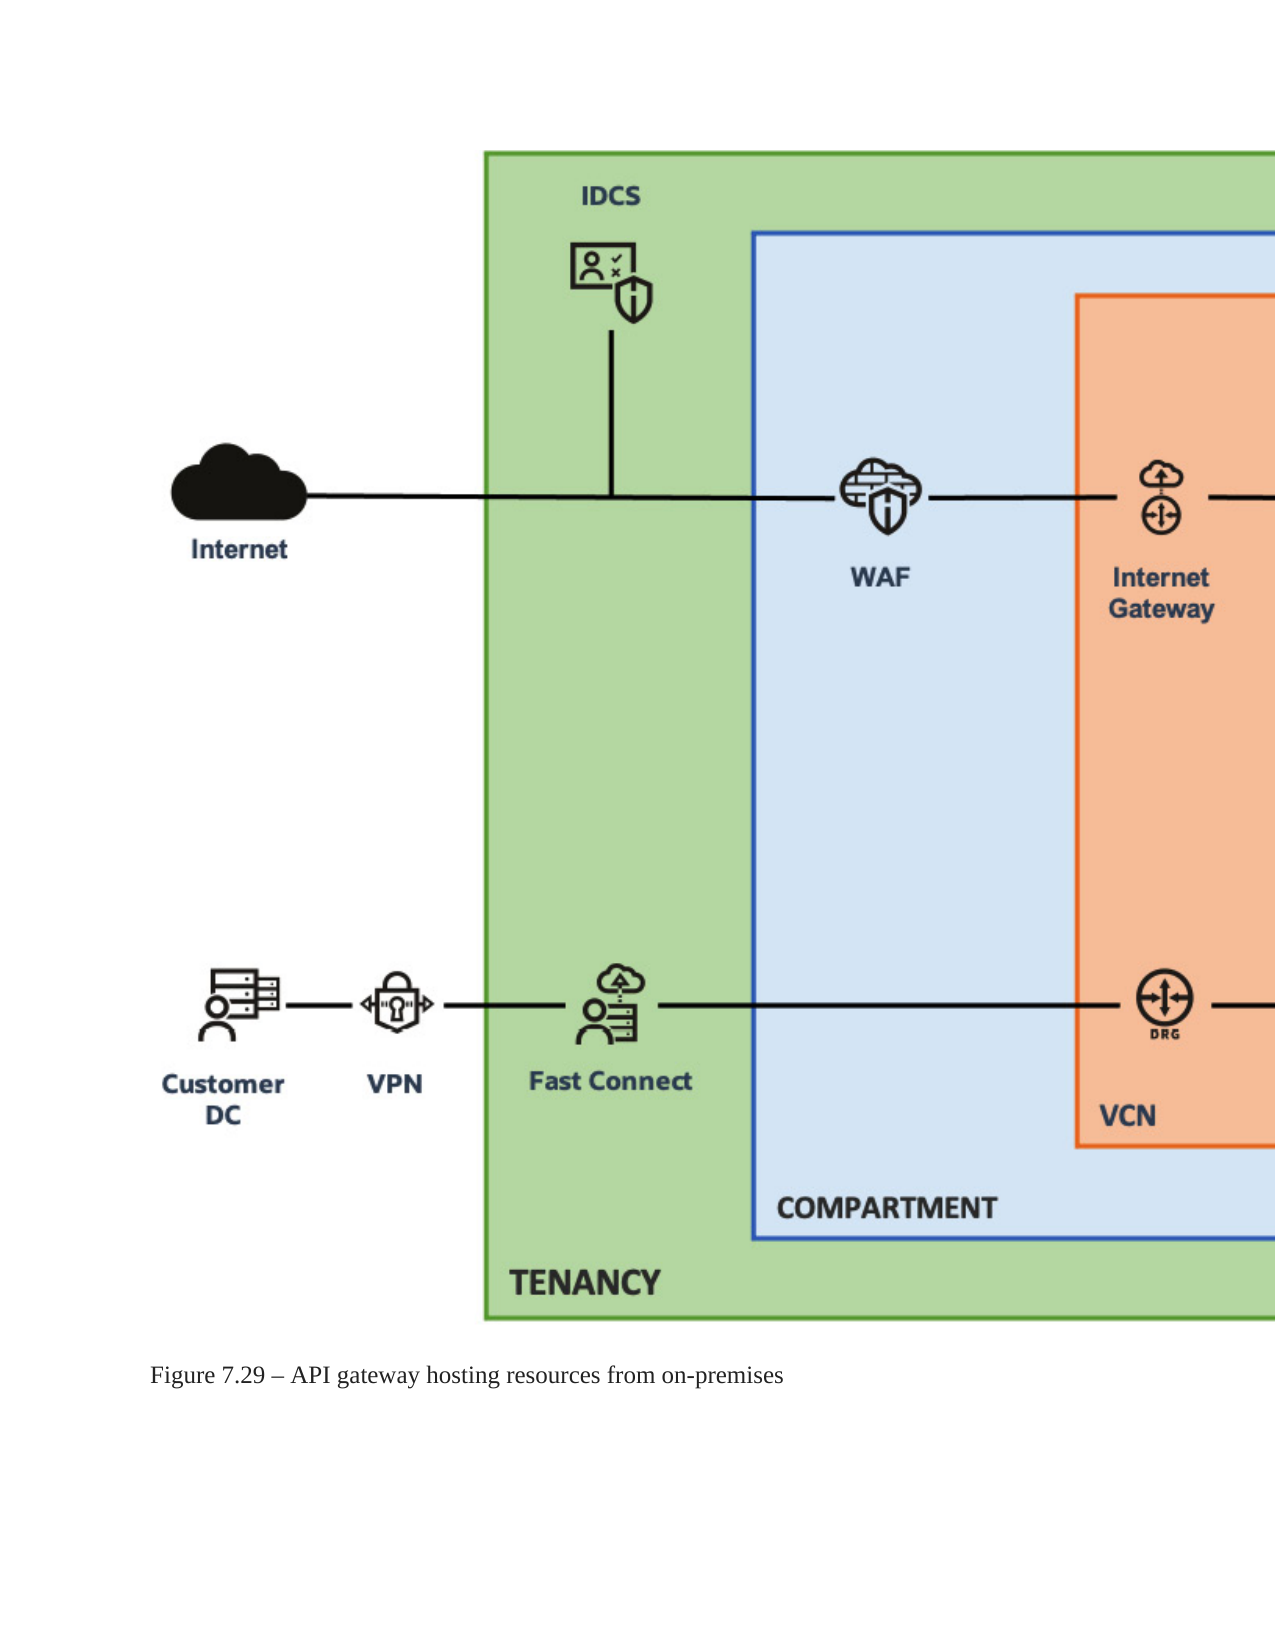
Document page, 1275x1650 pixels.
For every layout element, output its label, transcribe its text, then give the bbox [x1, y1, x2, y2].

text Figure 7.29 – API gateway hosting resources from on-premises [150, 1360, 1125, 1389]
picture [150, 150, 1275, 1331]
